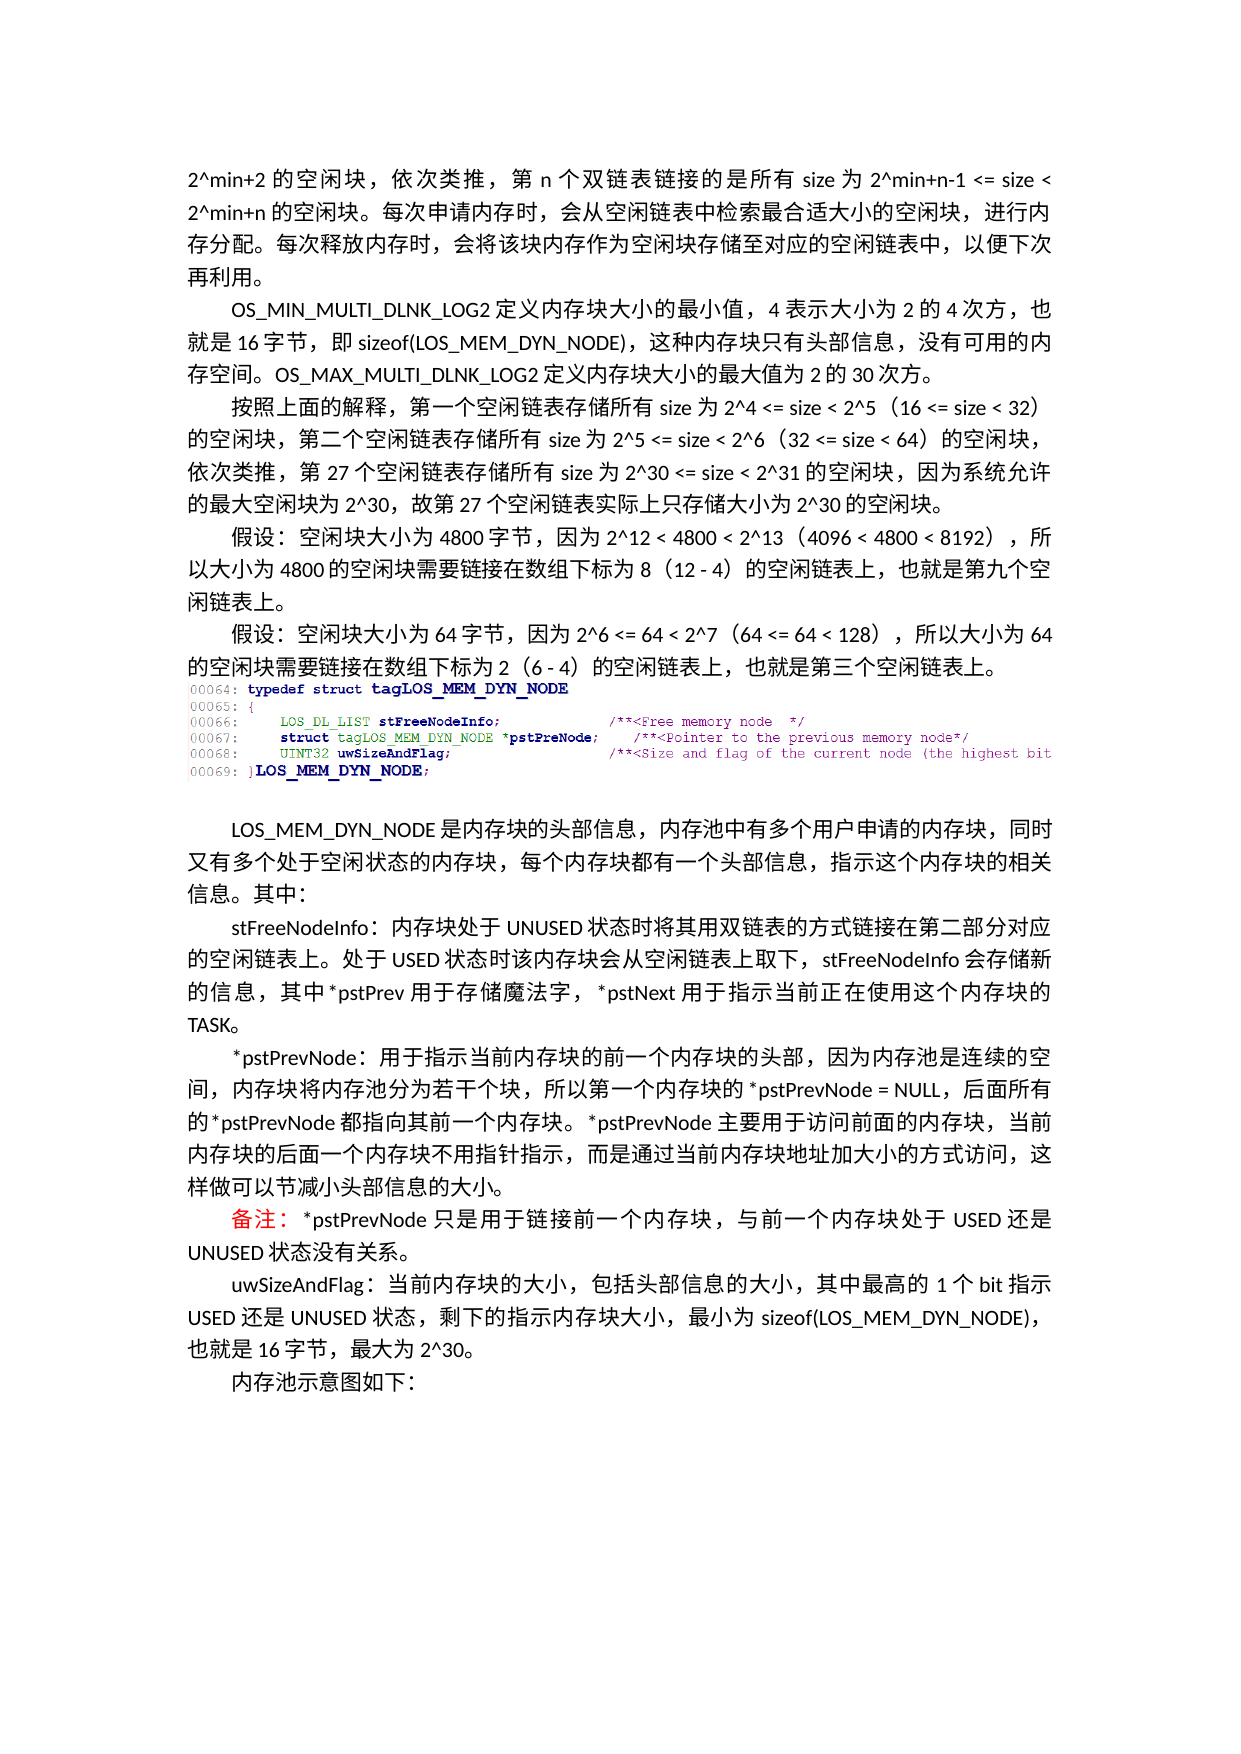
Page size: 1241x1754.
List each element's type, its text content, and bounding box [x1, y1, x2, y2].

text 假设：空闲块大小为64字节，因为2^6 <= 64 < 2^7（64 <= 64 < 128），所以大小为64的空闲块需要链接在数组下标为2（6 - 4）的空闲链表上，也就是第三个空闲链表上。 [187, 617, 1053, 682]
text stFreeNodeInfo：内存块处于UNUSED状态时将其用双链表的方式链接在第二部分对应的空闲链表上。处于USED状态时该内存块会从空闲链表上取下，stFreeNodeInfo会存储新的信息，其中*pstPrev用于存储魔法字，*pstNext用于指示当前正在使用这个内存块的TASK。 [187, 909, 1053, 1039]
text 假设：空闲块大小为4800字节，因为2^12 < 4800 < 2^13（4096 < 4800 < 8192），所以大小为4800的空闲块需要链接在数组下标为8（12 - 4）的空闲链表上，也就是第九个空闲链表上。 [187, 519, 1053, 617]
text uwSizeAndFlag：当前内存块的大小，包括头部信息的大小，其中最高的1个bit指示USED还是UNUSED状态，剩下的指示内存块大小，最小为sizeof(LOS_MEM_DYN_NODE)，也就是16字节，最大为2^30。 [187, 1267, 1053, 1364]
text 内存池示意图如下： [187, 1364, 1053, 1397]
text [187, 162, 1053, 292]
text 按照上面的解释，第一个空闲链表存储所有size为2^4 <= size < 2^5（16 <= size < 32）的空闲块，第二个空闲链表存储所有size为2^5 <= size < 2^6（32 <= size < 64）的空闲块，依次类推，第27个空闲链表存储所有size为2^30 <= size < 2^31的空闲块，因为系统允许的最大空闲块为2^30，故第27个空闲链表实际上只存储大小为2^30的空闲块。 [187, 389, 1053, 519]
text LOS_MEM_DYN_NODE是内存块的头部信息，内存池中有多个用户申请的内存块，同时又有多个处于空闲状态的内存块，每个内存块都有一个头部信息，指示这个内存块的相关信息。其中： [187, 812, 1053, 909]
text 备注：*pstPrevNode只是用于链接前一个内存块，与前一个内存块处于USED还是UNUSED状态没有关系。 [187, 1202, 1053, 1267]
picture [187, 682, 1052, 782]
text *pstPrevNode：用于指示当前内存块的前一个内存块的头部，因为内存池是连续的空间，内存块将内存池分为若干个块，所以第一个内存块的*pstPrevNode = NULL，后面所有的*pstPrevNode都指向其前一个内存块。*pstPrevNode主要用于访问前面的内存块，当前内存块的后面一个内存块不用指针指示，而是通过当前内存块地址加大小的方式访问，这样做可以节减小头部信息的大小。 [187, 1039, 1053, 1202]
text OS_MIN_MULTI_DLNK_LOG2定义内存块大小的最小值，4表示大小为2的4次方，也就是16字节，即sizeof(LOS_MEM_DYN_NODE)，这种内存块只有头部信息，没有可用的内存空间。OS_MAX_MULTI_DLNK_LOG2定义内存块大小的最大值为2的30次方。 [187, 292, 1053, 389]
